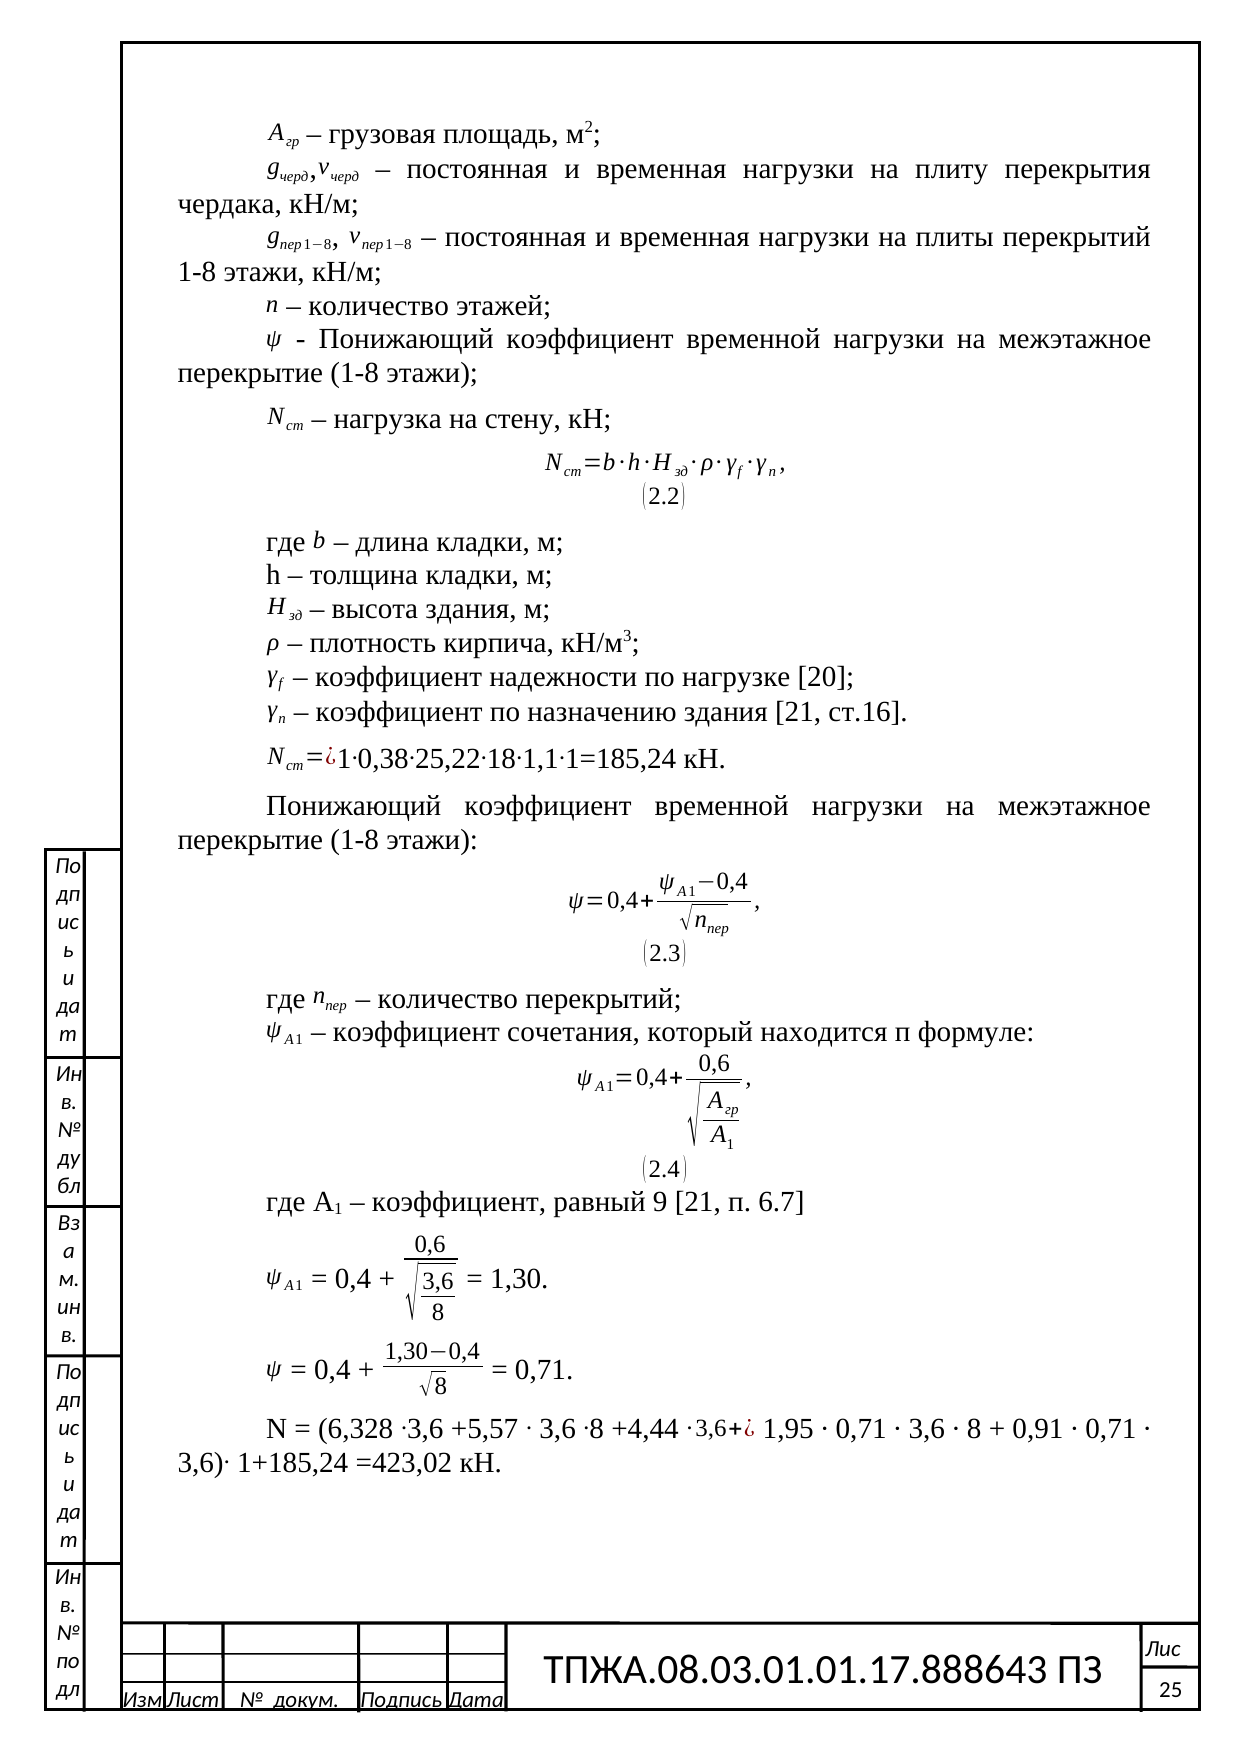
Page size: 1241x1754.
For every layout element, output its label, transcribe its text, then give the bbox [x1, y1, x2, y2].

text – коэффициент надежности по нагрузке [20]; [177, 659, 1152, 694]
text где – количество перекрытий; [177, 981, 1152, 1014]
text – коэффициент по назначению здания [21, ст.16]. [177, 694, 1152, 728]
text – количество этажей; [177, 288, 1152, 321]
text Понижающий коэффициент временной нагрузки на межэтажное перекрытие (1-8 этажи): [177, 788, 1152, 855]
text , – постоянная и временная нагрузки на плиты перекрытий 1-8 этажи, кН/м; [177, 219, 1152, 288]
text – коэффициент сочетания, который находится п формуле: [177, 1014, 1152, 1049]
text = 0,4 + = 0,71. [177, 1338, 1152, 1399]
text , – постоянная и временная нагрузки на плиту перекрытия чердака, кН/м; [177, 151, 1152, 219]
text = 0,4 + = 1,30. [177, 1230, 1152, 1326]
text где – длина кладки, м; [177, 524, 1152, 557]
text N = (6,328 3,6 +5,57 3,6 8 +4,44 1,95 ∙ 0,71 ∙ 3,6 ∙ 8 + 0,91 ∙ 0,71 ∙ 3,6) 1+185,24 =423,02 кН. [177, 1412, 1152, 1479]
text – нагрузка на стену, кН; [177, 401, 1152, 436]
text h – толщина кладки, м; [177, 557, 1152, 591]
text – грузовая площадь, м2; [177, 117, 1152, 151]
text - Понижающий коэффициент временной нагрузки на межэтажное перекрытие (1-8 этажи); [177, 321, 1152, 388]
text где А1 – коэффициент, равный 9 [21, п. 6.7] [177, 1184, 1152, 1218]
text – плотность кирпича, кН/м3; [177, 626, 1152, 659]
text – высота здания, м; [177, 591, 1152, 626]
text 10,3825,22181,11=185,24 кН. [177, 741, 1152, 776]
